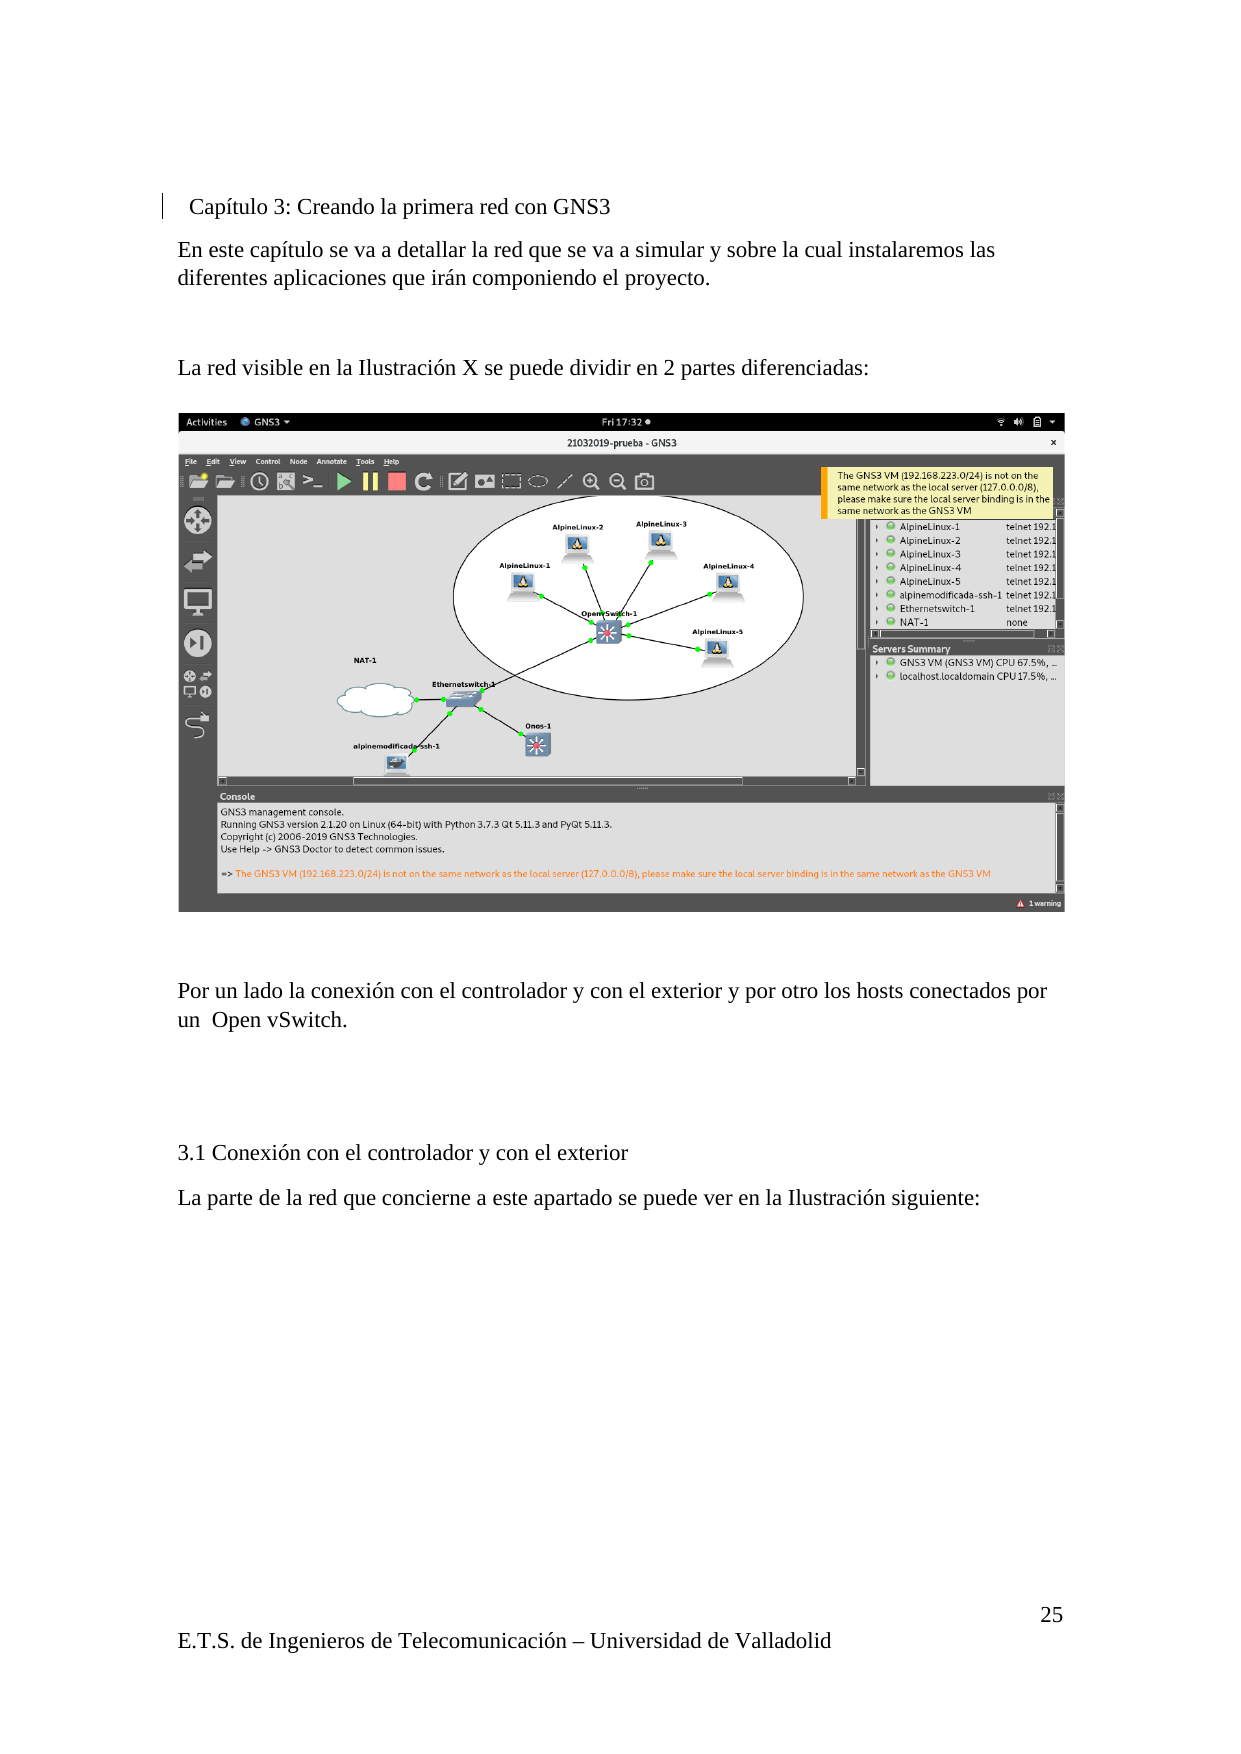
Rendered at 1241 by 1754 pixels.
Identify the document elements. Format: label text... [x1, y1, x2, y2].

picture [178, 413, 1065, 912]
text La parte de la red que concierne a este apartado se puede ver en la Ilustración siguiente: [177, 1184, 1063, 1211]
text La red visible en la Ilustración X se puede dividir en 2 partes diferenciadas: [177, 354, 1063, 381]
text 3.1 Conexión con el controlador y con el exterior [177, 1139, 1063, 1166]
text En este capítulo se va a detallar la red que se va a simular y sobre la cual instalaremos las diferentes aplicaciones que irán componiendo el proyecto. [177, 236, 1063, 291]
text Capítulo 3: Creando la primera red con GNS3 [189, 193, 1063, 219]
text Por un lado la conexión con el controlador y con el exterior y por otro los hosts conectados por un Open vSwitch. [177, 977, 1063, 1032]
